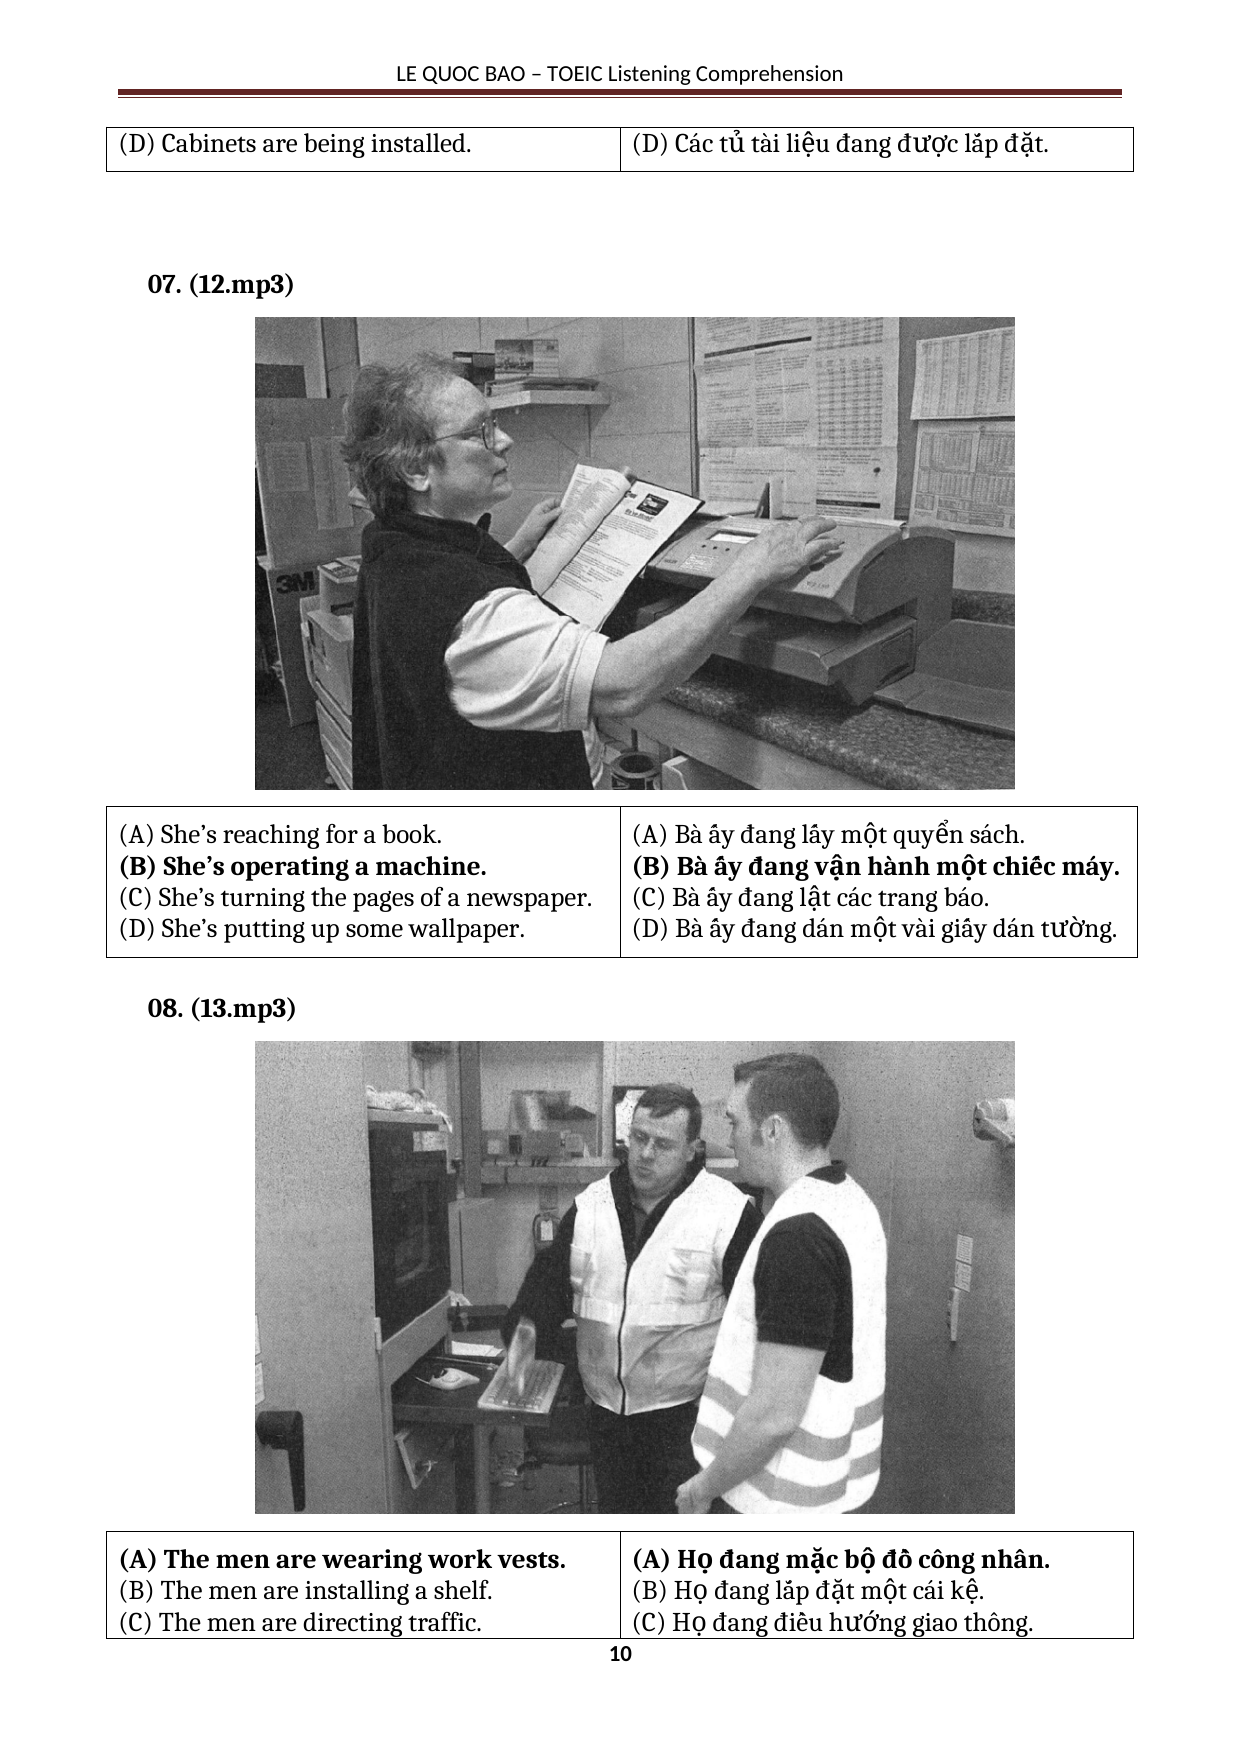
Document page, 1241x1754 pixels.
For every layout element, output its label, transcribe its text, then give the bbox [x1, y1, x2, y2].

text 08. (13.mp3) [148, 993, 1122, 1024]
picture [255, 1041, 1015, 1514]
text 07. (12.mp3) [148, 269, 1122, 300]
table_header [621, 1532, 1133, 1638]
table_header (A) She’s reaching for a book. (B) She’s operating a machine. (C) She’s turning the pages of a newspaper. (D) She’s putting up some wallpaper. [107, 807, 620, 957]
picture [255, 317, 1015, 790]
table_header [107, 128, 620, 171]
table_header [621, 128, 1133, 171]
table_header (A) Bà ấy đang lấy một quyển sách. (B) Bà ấy đang vận hành một chiếc máy. (C) Bà ấy đang lật các trang báo. (D) Bà ấy đang dán một vài giấy dán tường. [621, 807, 1137, 957]
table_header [107, 1532, 620, 1638]
